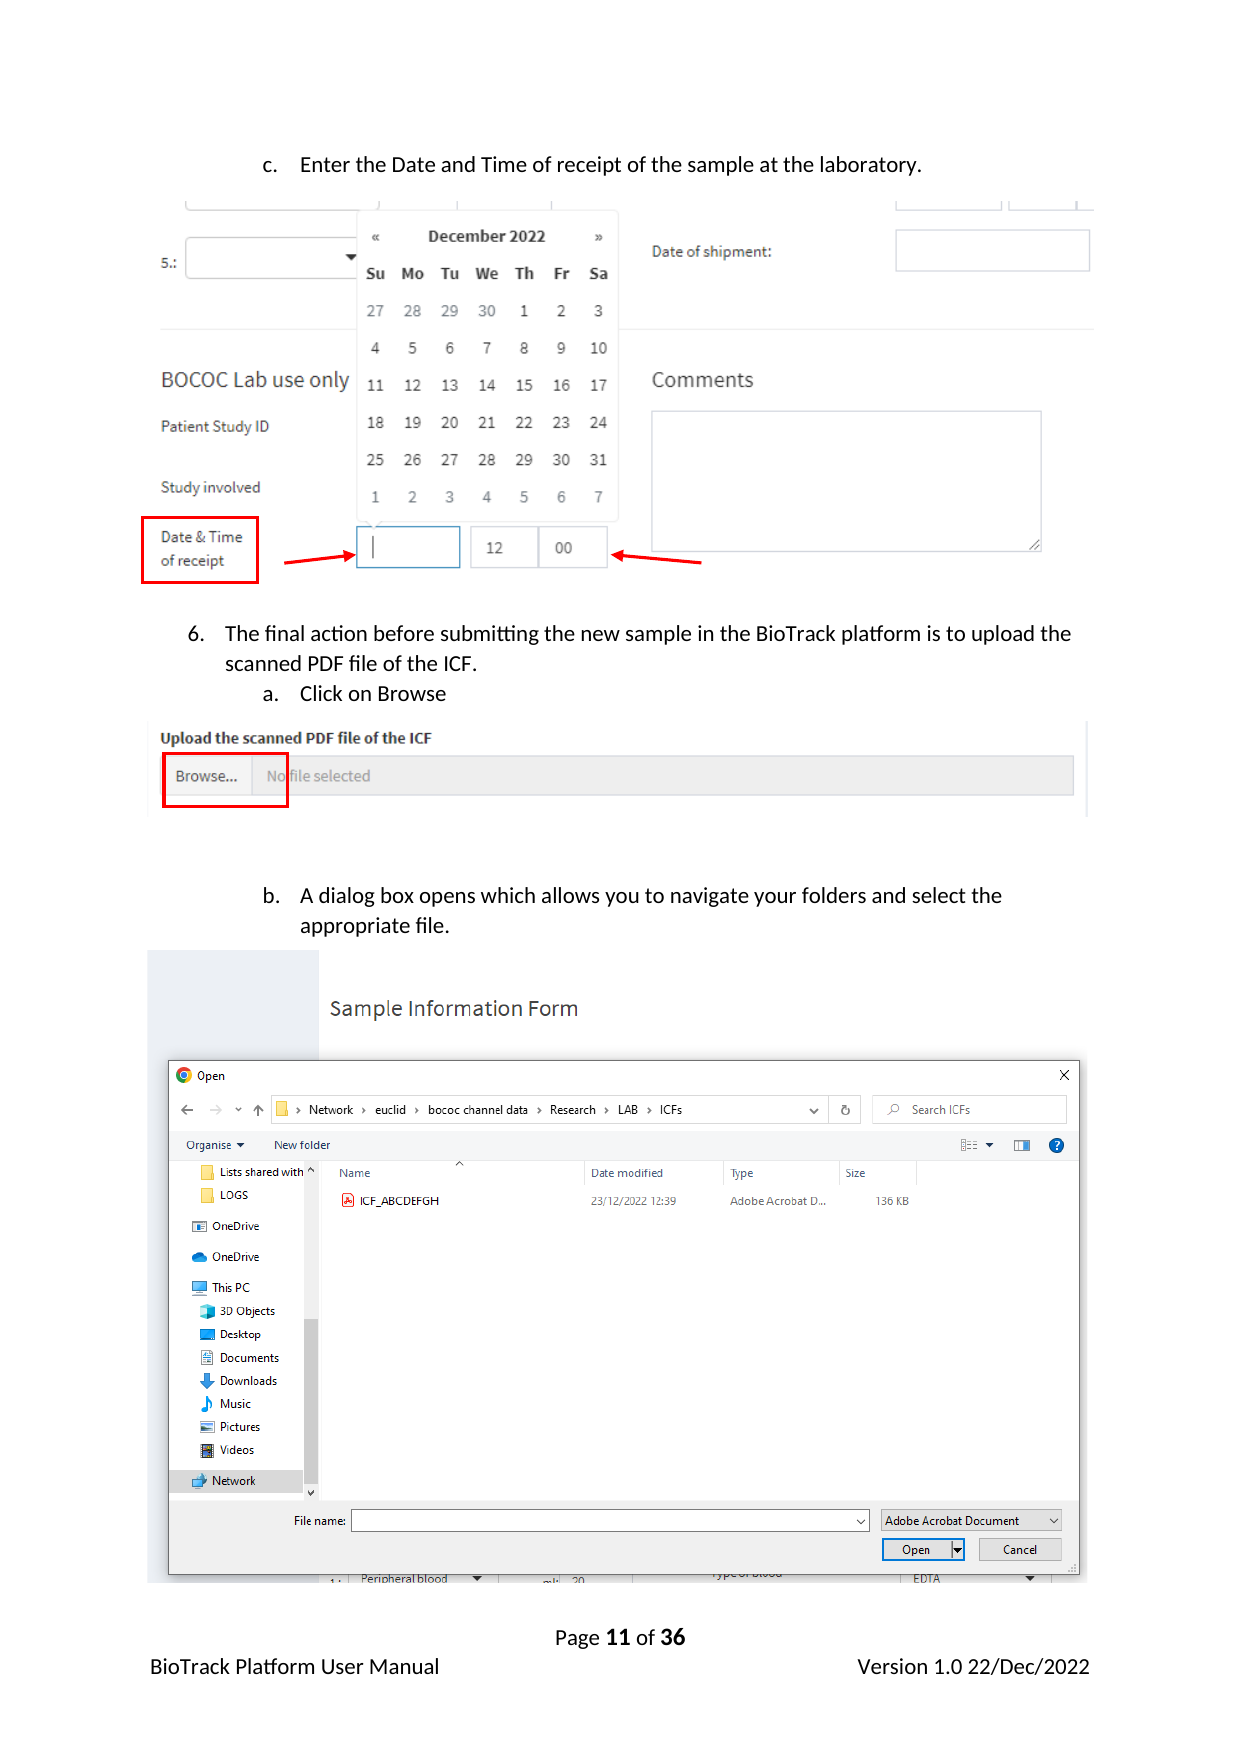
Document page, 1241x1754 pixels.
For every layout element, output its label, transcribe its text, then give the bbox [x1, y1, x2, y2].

picture [153, 201, 1094, 582]
picture [147, 721, 1088, 817]
list Click on Browse [262, 679, 1090, 707]
picture [147, 950, 1088, 1583]
list Enter the Date and Time of receipt of the sample at the laboratory. [262, 150, 1090, 178]
list A dialog box opens which allows you to navigate your folders and select the appropriate file. [262, 881, 1090, 939]
picture [153, 519, 256, 581]
list The final action before submitting the new sample in the BioTrack platform is to upload the scanned PDF file of the ICF. [187, 619, 1090, 677]
